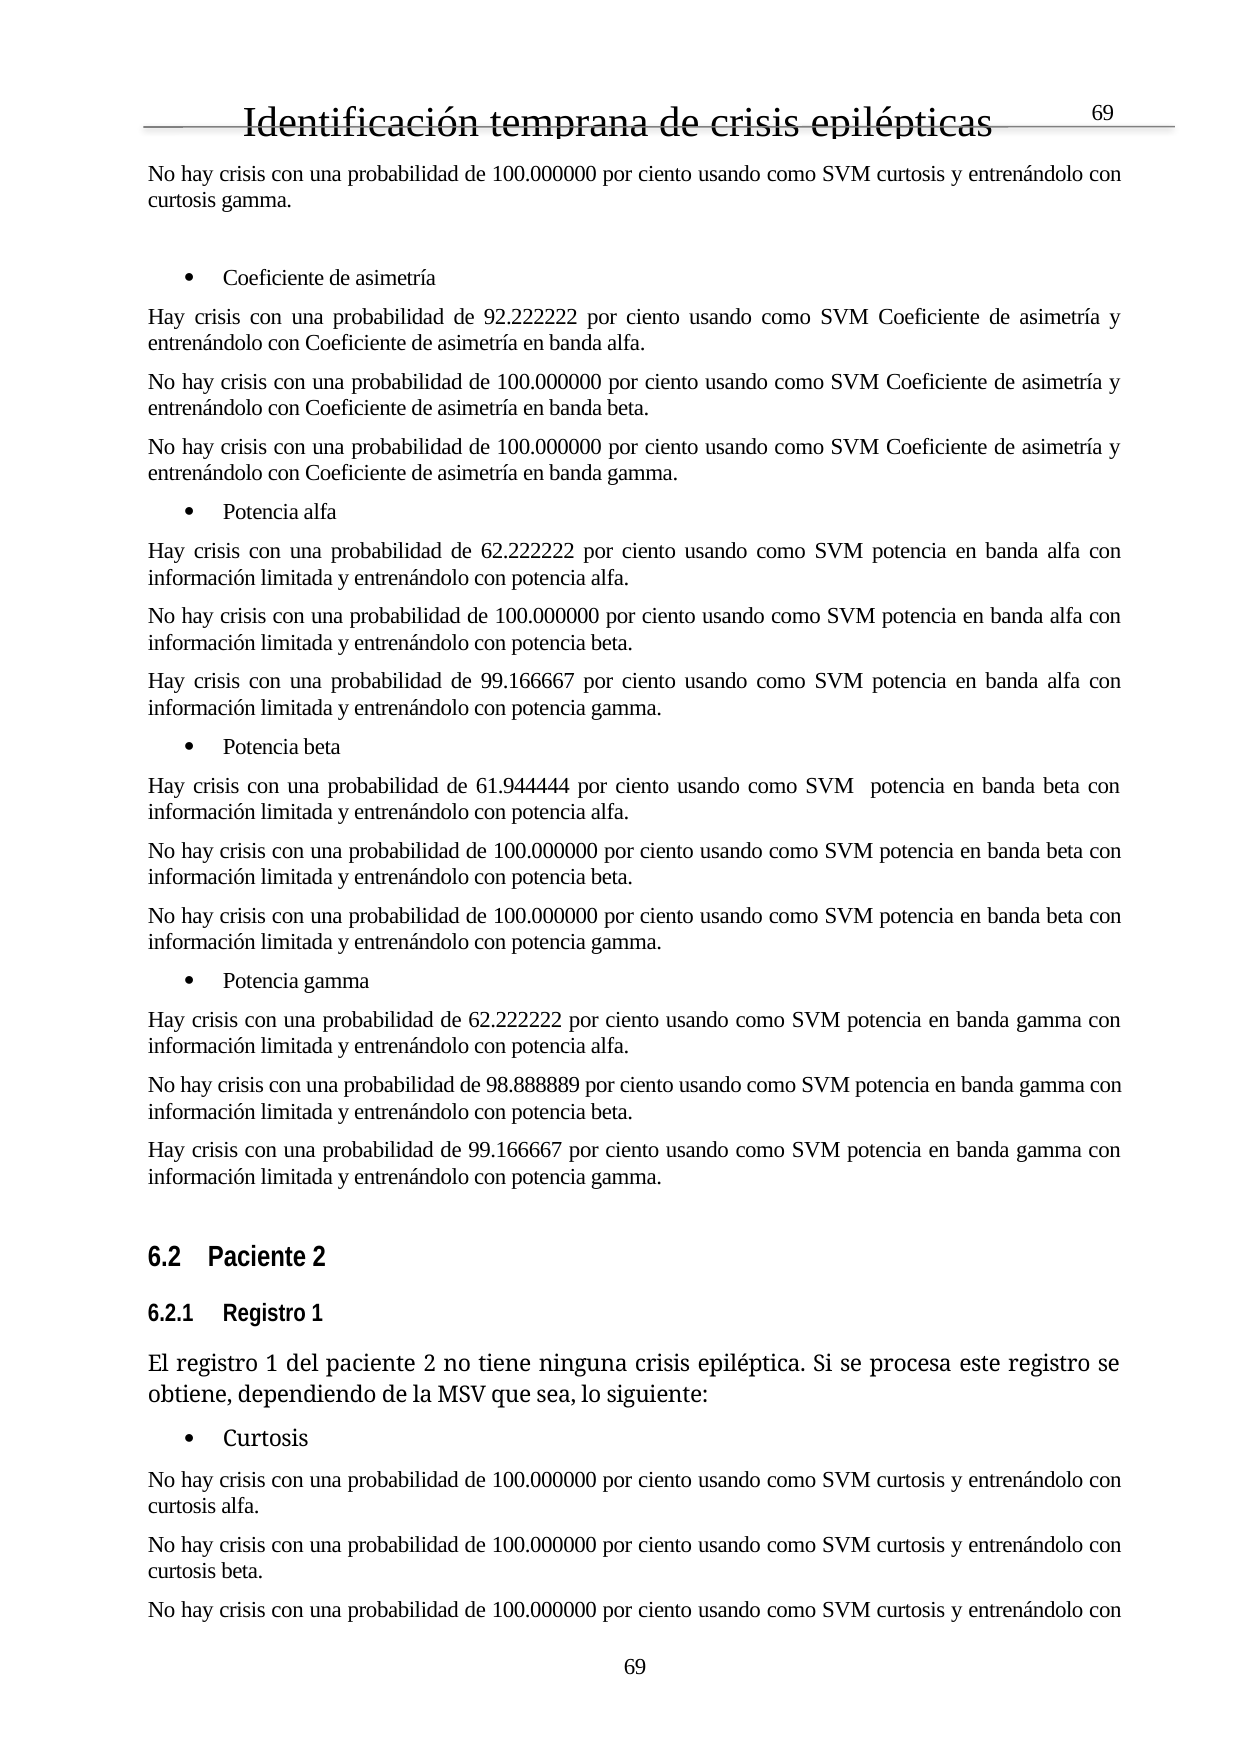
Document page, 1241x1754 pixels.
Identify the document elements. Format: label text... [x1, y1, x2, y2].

text No hay crisis con una probabilidad de 100.000000 por ciento usando como SVM curtosis y entrenándolo con curtosis alfa. [148, 1466, 1122, 1519]
text No hay crisis con una probabilidad de 100.000000 por ciento usando como SVM potencia en banda beta con información limitada y entrenándolo con potencia beta. [148, 837, 1122, 889]
text Hay crisis con una probabilidad de 62.222222 por ciento usando como SVM potencia en banda alfa con información limitada y entrenándolo con potencia alfa. [148, 537, 1122, 590]
list Coeficiente de asimetría [185, 264, 1122, 290]
text Hay crisis con una probabilidad de 99.166667 por ciento usando como SVM potencia en banda gamma con información limitada y entrenándolo con potencia gamma. [148, 1137, 1122, 1189]
text No hay crisis con una probabilidad de 100.000000 por ciento usando como SVM Coeficiente de asimetría y entrenándolo con Coeficiente de asimetría en banda beta. [148, 368, 1122, 421]
list Potencia beta [185, 733, 1122, 759]
list Curtosis [185, 1422, 1122, 1453]
text Hay crisis con una probabilidad de 99.166667 por ciento usando como SVM potencia en banda alfa con información limitada y entrenándolo con potencia gamma. [148, 668, 1122, 720]
text No hay crisis con una probabilidad de 100.000000 por ciento usando como SVM potencia en banda beta con información limitada y entrenándolo con potencia gamma. [148, 902, 1122, 955]
text No hay crisis con una probabilidad de 100.000000 por ciento usando como SVM Coeficiente de asimetría y entrenándolo con Coeficiente de asimetría en banda gamma. [148, 433, 1122, 486]
subtitle Paciente 2 [148, 1239, 1122, 1273]
text El registro 1 del paciente 2 no tiene ninguna crisis epiléptica. Si se procesa este registro se obtiene, dependiendo de la MSV que sea, lo siguiente: [148, 1347, 1122, 1410]
text Hay crisis con una probabilidad de 92.222222 por ciento usando como SVM Coeficiente de asimetría y entrenándolo con Coeficiente de asimetría en banda alfa. [148, 303, 1122, 355]
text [148, 1596, 1122, 1623]
text No hay crisis con una probabilidad de 98.888889 por ciento usando como SVM potencia en banda gamma con información limitada y entrenándolo con potencia beta. [148, 1071, 1122, 1124]
text No hay crisis con una probabilidad de 100.000000 por ciento usando como SVM curtosis y entrenándolo con curtosis gamma. [148, 160, 1122, 212]
text Hay crisis con una probabilidad de 62.222222 por ciento usando como SVM potencia en banda gamma con información limitada y entrenándolo con potencia alfa. [148, 1006, 1122, 1059]
subtitle Registro 1 [148, 1298, 1122, 1326]
text No hay crisis con una probabilidad de 100.000000 por ciento usando como SVM potencia en banda alfa con información limitada y entrenándolo con potencia beta. [148, 602, 1122, 655]
text Hay crisis con una probabilidad de 61.944444 por ciento usando como SVM potencia en banda beta con información limitada y entrenándolo con potencia alfa. [148, 772, 1122, 824]
list Potencia alfa [185, 498, 1122, 525]
text No hay crisis con una probabilidad de 100.000000 por ciento usando como SVM curtosis y entrenándolo con curtosis beta. [148, 1531, 1122, 1584]
list Potencia gamma [185, 967, 1122, 994]
